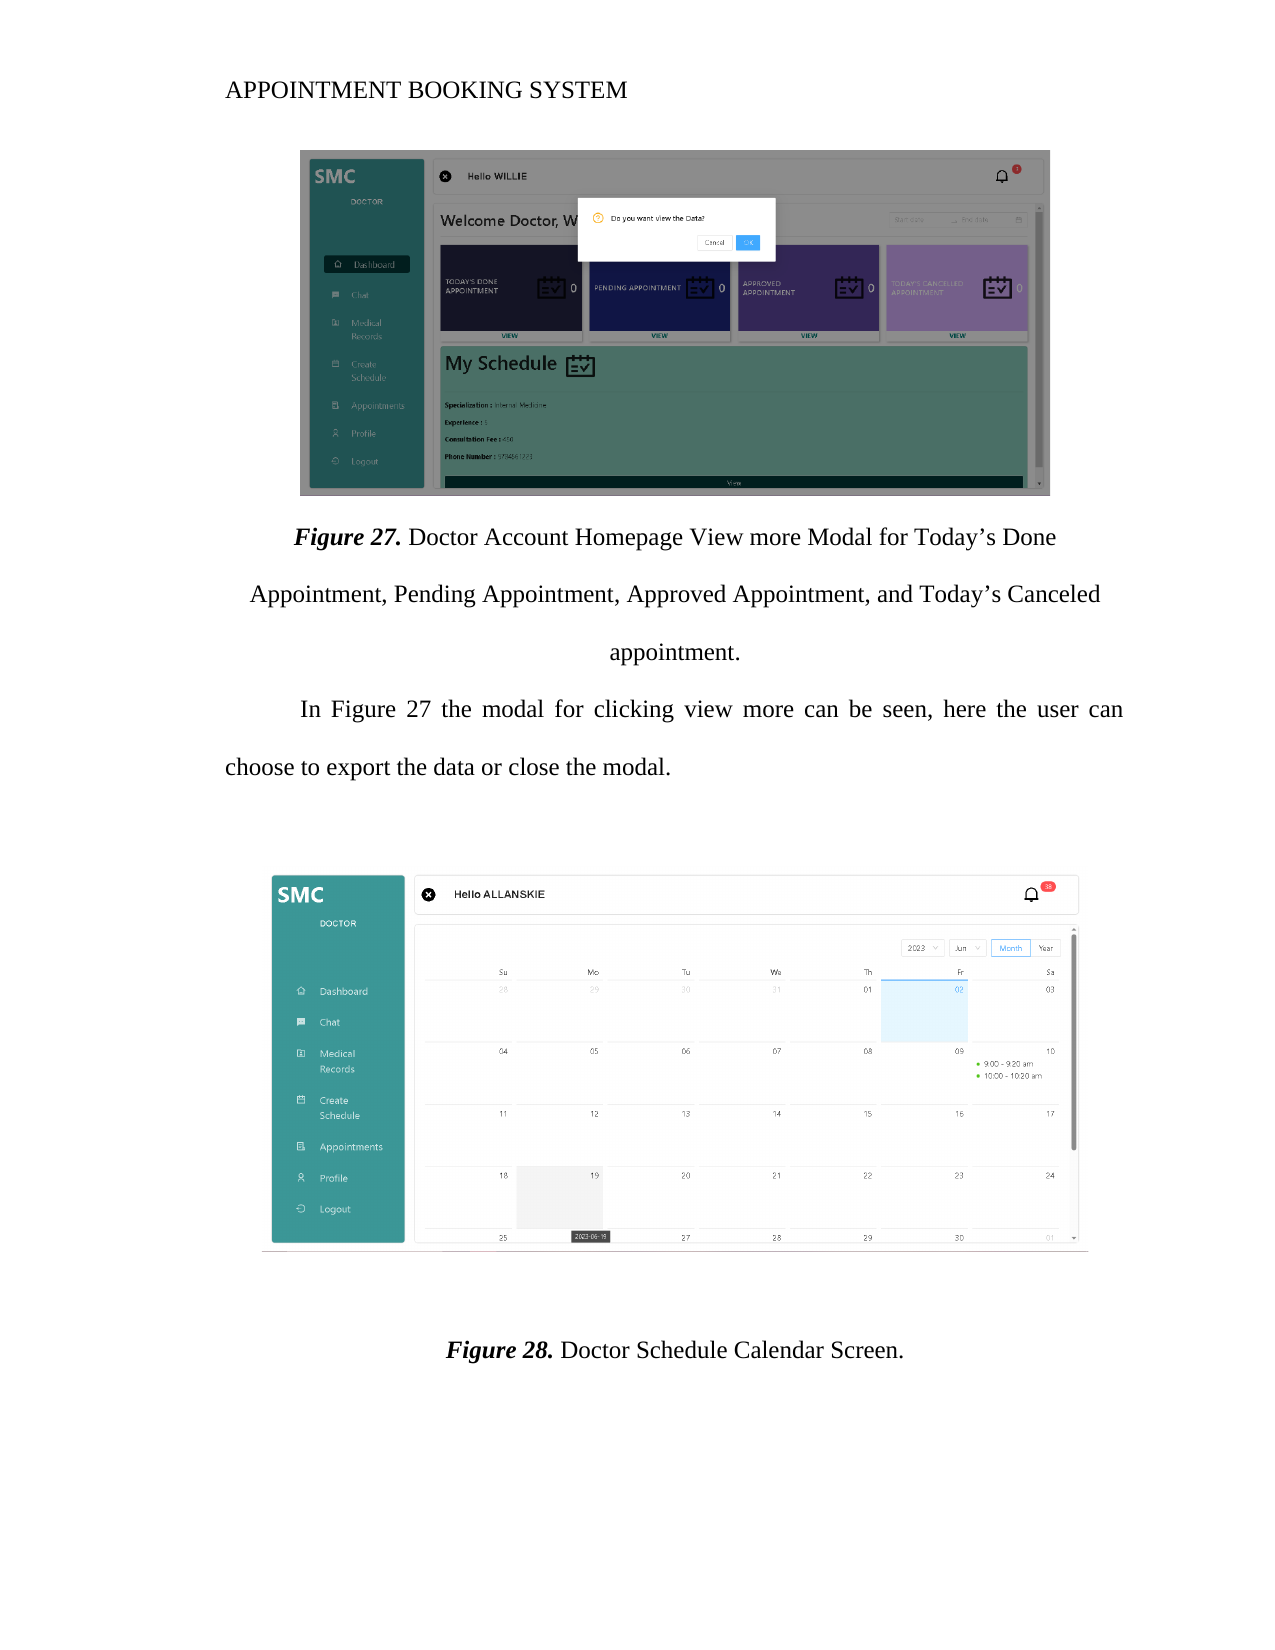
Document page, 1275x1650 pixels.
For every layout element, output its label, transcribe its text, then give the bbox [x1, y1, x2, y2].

text In Figure 27 the modal for clicking view more can be seen, here the user can choose to export the data or close the modal. [225, 694, 1125, 780]
text Figure 27. Doctor Account Homepage View more Modal for Today’s Done Appointment, Pending Appointment, Approved Appointment, and Today’s Canceled appointment. [225, 522, 1125, 665]
text Figure 28. Doctor Schedule Calendar Screen. [225, 1335, 1125, 1364]
picture [261, 866, 1089, 1252]
picture [300, 150, 1050, 496]
